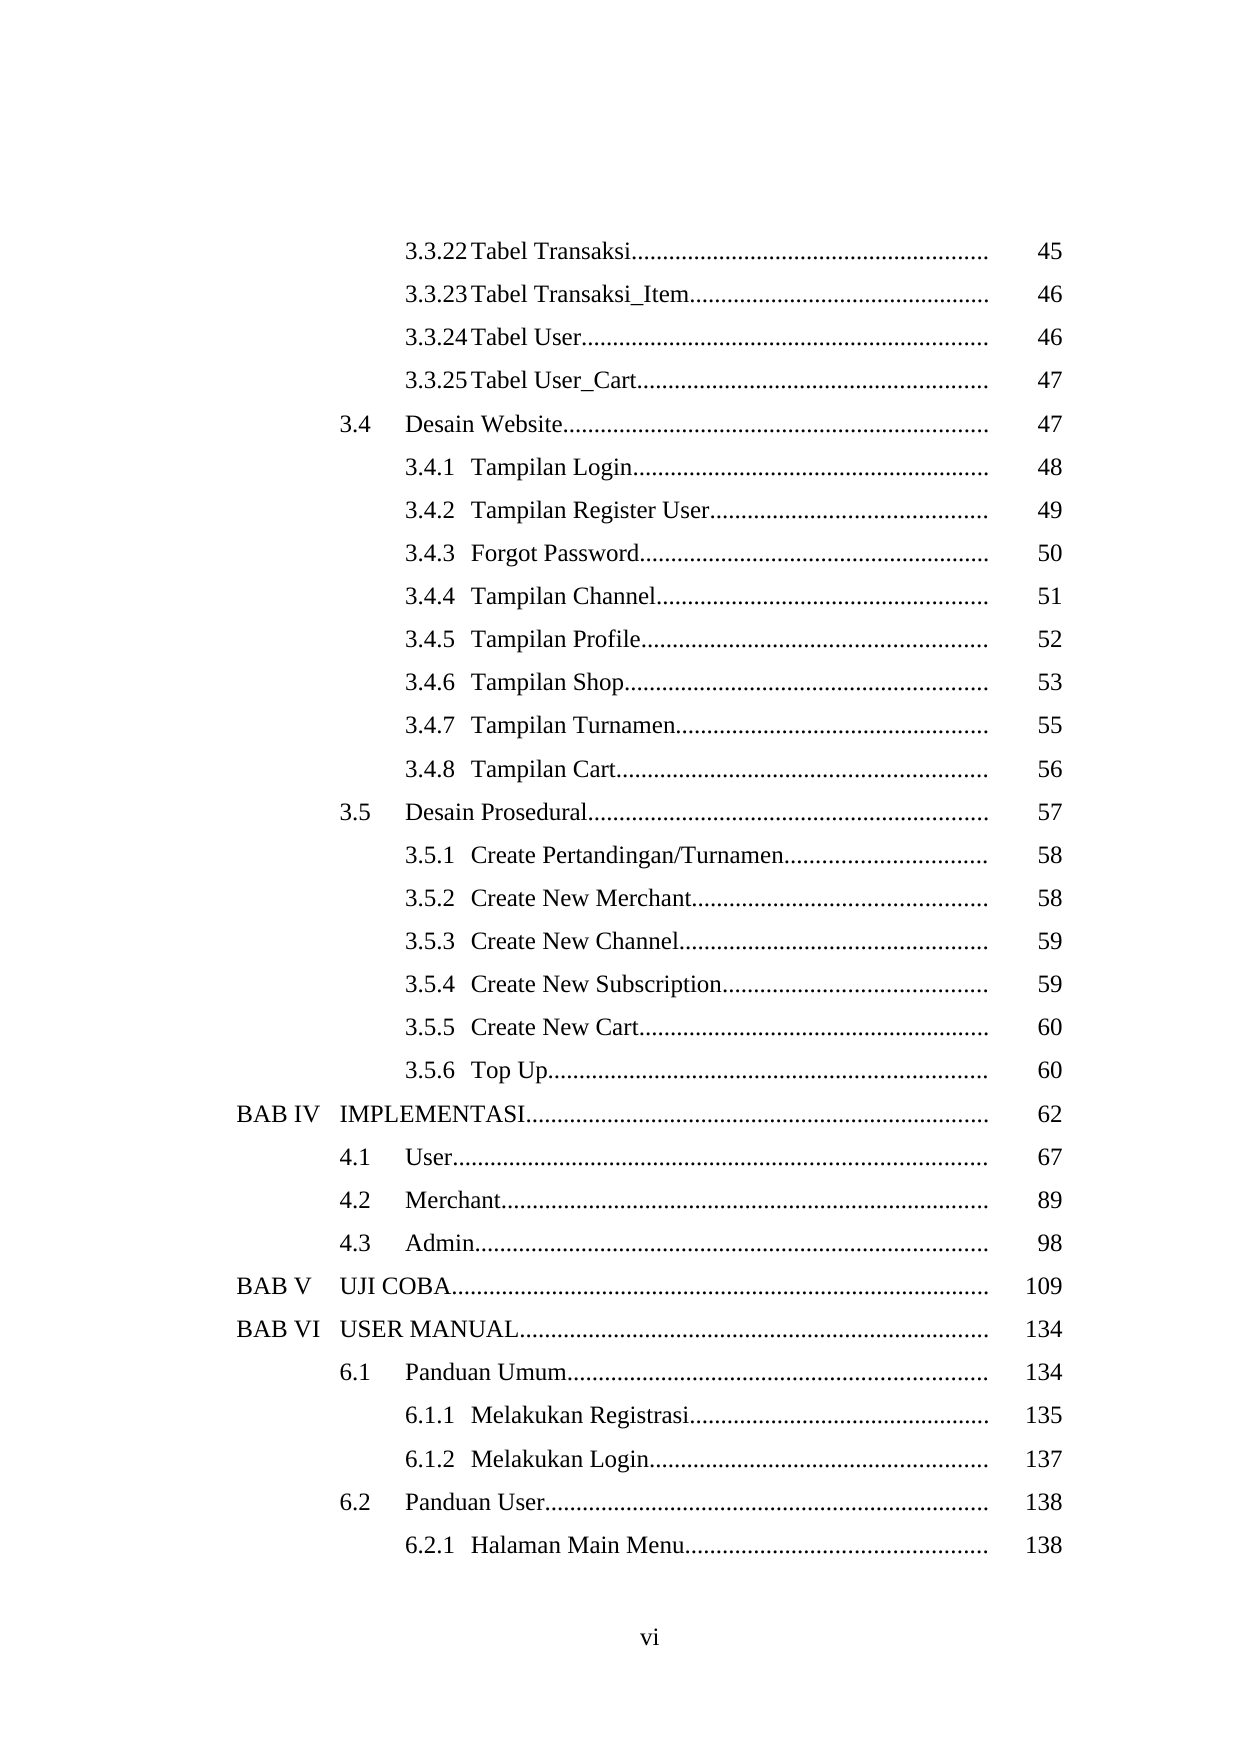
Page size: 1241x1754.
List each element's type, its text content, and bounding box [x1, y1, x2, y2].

text BAB V UJI COBA 109 [236, 1271, 1068, 1300]
text 3.4.4 Tampilan Channel 51 [236, 581, 1068, 610]
text 3.3.23 Tabel Transaksi_Item 46 [236, 279, 1068, 308]
text 3.3.24 Tabel User 46 [236, 322, 1068, 351]
text 6.1.1 Melakukan Registrasi 135 [236, 1401, 1068, 1429]
text 3.4.8 Tampilan Cart 56 [236, 754, 1068, 782]
text 6.2.1 Halaman Main Menu 138 [236, 1530, 1068, 1559]
text 3.5 Desain Prosedural 57 [236, 797, 1068, 826]
text 4.1 User 67 [236, 1142, 1068, 1171]
text 3.3.25 Tabel User_Cart 47 [236, 366, 1068, 394]
text 4.2 Merchant 89 [236, 1185, 1068, 1214]
text 3.5.5 Create New Cart 60 [236, 1012, 1068, 1041]
text 3.5.1 Create Pertandingan/Turnamen 58 [236, 840, 1068, 869]
text 3.5.4 Create New Subscription 59 [236, 969, 1068, 998]
text 6.1 Panduan Umum 134 [236, 1357, 1068, 1386]
text 3.5.3 Create New Channel 59 [236, 926, 1068, 955]
text BAB IV IMPLEMENTASI 62 [236, 1099, 1068, 1127]
text 3.5.2 Create New Merchant 58 [236, 883, 1068, 912]
text 4.3 Admin 98 [236, 1228, 1068, 1257]
text 3.4.2 Tampilan Register User 49 [236, 495, 1068, 524]
text 6.2 Panduan User 138 [236, 1487, 1068, 1516]
text 3.4.6 Tampilan Shop 53 [236, 667, 1068, 696]
text 3.4.1 Tampilan Login 48 [236, 452, 1068, 481]
text 6.1.2 Melakukan Login 137 [236, 1444, 1068, 1472]
text 3.3.22 Tabel Transaksi 45 [236, 236, 1068, 265]
text 3.4.5 Tampilan Profile 52 [236, 624, 1068, 653]
text 3.4.7 Tampilan Turnamen 55 [236, 711, 1068, 739]
text 3.4 Desain Website 47 [236, 409, 1068, 437]
text BAB VI USER MANUAL 134 [236, 1314, 1068, 1343]
text 3.5.6 Top Up 60 [236, 1056, 1068, 1084]
text 3.4.3 Forgot Password 50 [236, 538, 1068, 567]
